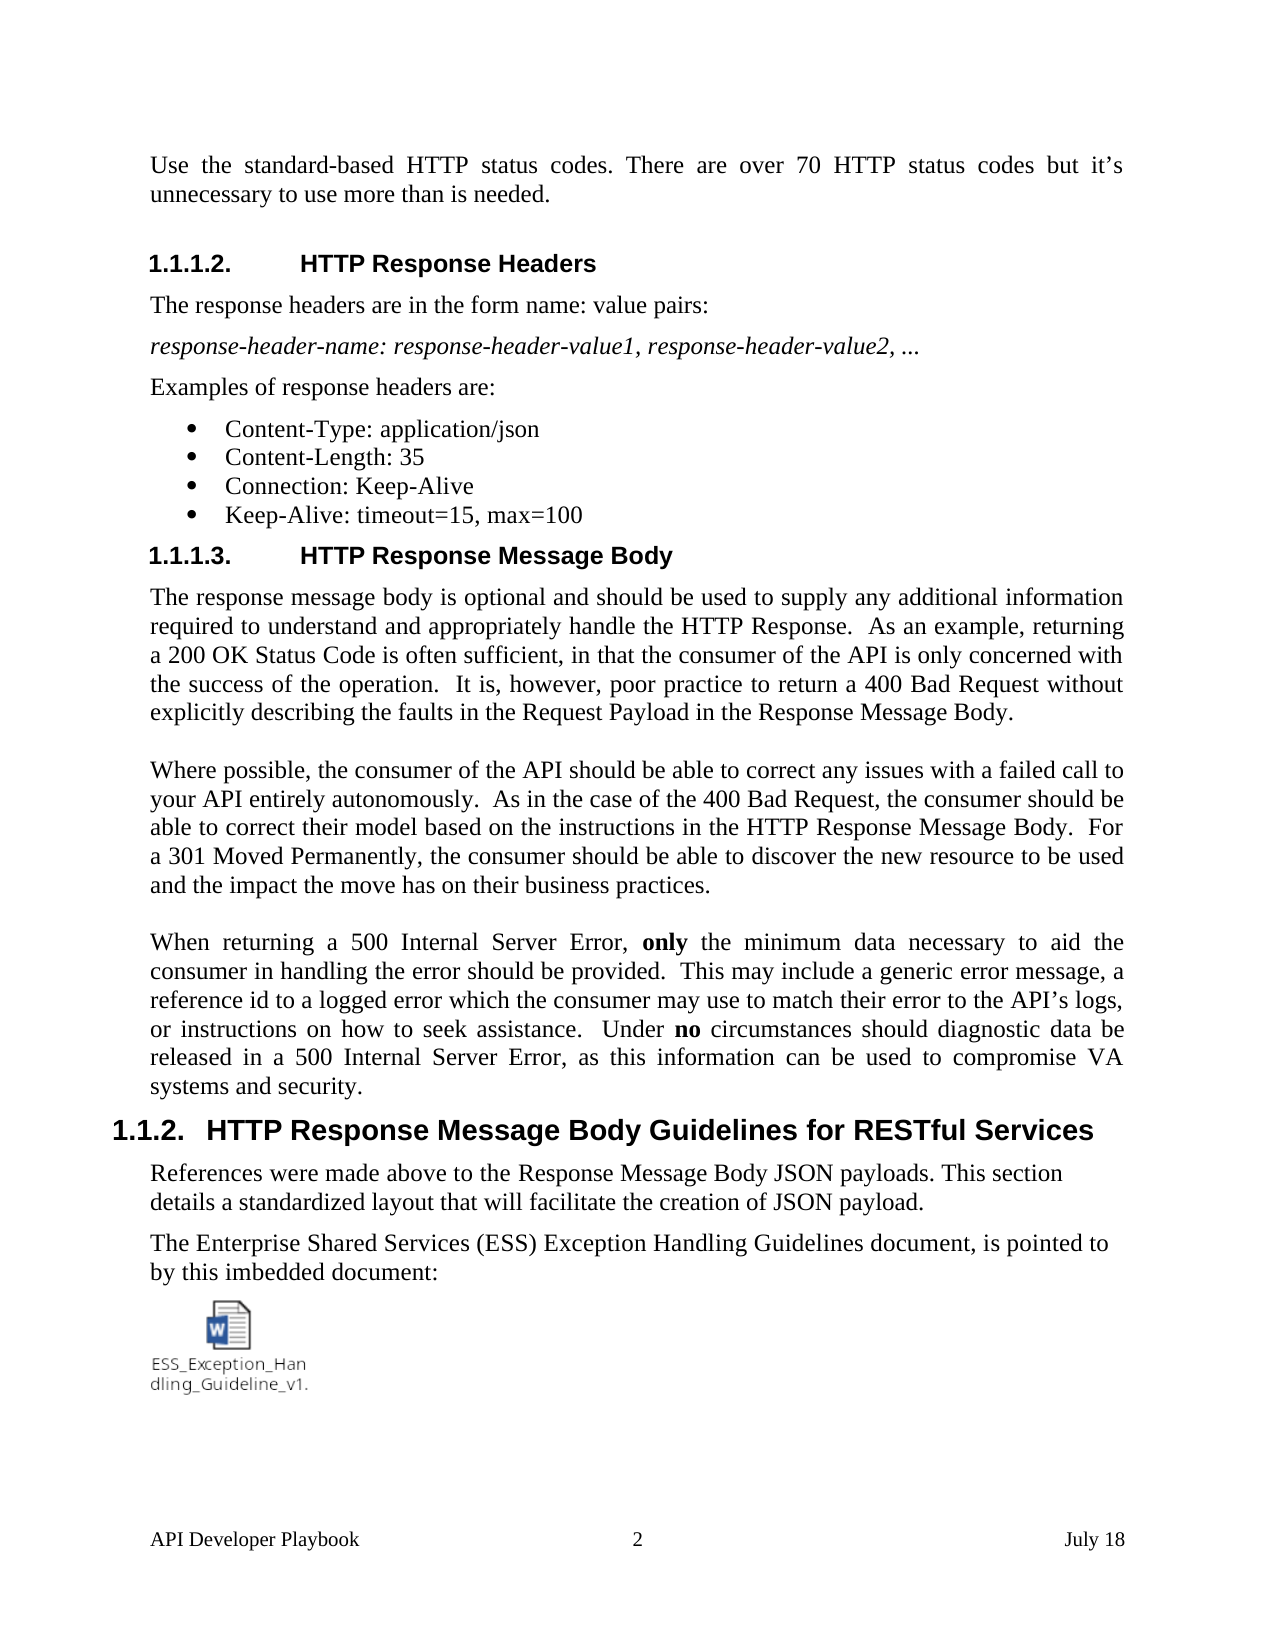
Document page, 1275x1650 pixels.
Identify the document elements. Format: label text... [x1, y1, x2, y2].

text Where possible, the consumer of the API should be able to correct any issues with a failed call to your API entirely autonomously. As in the case of the 400 Bad Request, the consumer should be able to correct their model based on the instructions in the HTTP Response Message Body. For a 301 Moved Permanently, the consumer should be able to discover the new resource to be used and the impact the move has on their business practices. [150, 755, 1125, 899]
text The response headers are in the form name: value pairs: [150, 290, 1125, 319]
text When returning a 500 Internal Server Error, only the minimum data necessary to aid the consumer in handling the error should be provided. This may include a generic error message, a reference id to a logged error which the consumer may use to match their error to the API’s logs, or instructions on how to seek assistance. Under no circumstances should diagnostic data be released in a 500 Internal Server Error, as this information can be used to compromise VA systems and security. [150, 927, 1125, 1100]
text The Enterprise Shared Services (ESS) Exception Handling Guidelines document, is pointed to by this imbedded document: [150, 1228, 1125, 1286]
text Examples of response headers are: [150, 372, 1125, 401]
text Use the standard-based HTTP status codes. There are over 70 HTTP status codes but it’s unnecessary to use more than is needed. [150, 150, 1125, 207]
subtitle HTTP Response Headers [148, 249, 1200, 277]
list Content-Type: application/json [187, 414, 1125, 442]
subtitle HTTP Response Message Body [148, 541, 1200, 570]
text References were made above to the Response Message Body JSON payloads. This section details a standardized layout that will facilitate the creation of JSON payload. [150, 1158, 1125, 1216]
subtitle HTTP Response Message Body Guidelines for RESTful Services [112, 1112, 1200, 1146]
list Keep-Alive: timeout=15, max=100 [187, 500, 1125, 529]
list Content-Length: 35 [187, 442, 1125, 471]
text The response message body is optional and should be used to supply any additional information required to understand and appropriately handle the HTTP Response. As an example, returning a 200 OK Status Code is often sufficient, in that the consumer of the API is only concerned with the success of the operation. It is, however, poor practice to return a 400 Bad Request without explicitly describing the faults in the Request Payload in the Response Message Body. [150, 582, 1125, 726]
list Connection: Keep-Alive [187, 471, 1125, 500]
text response-header-name: response-header-value1, response-header-value2, ... [150, 331, 1125, 360]
